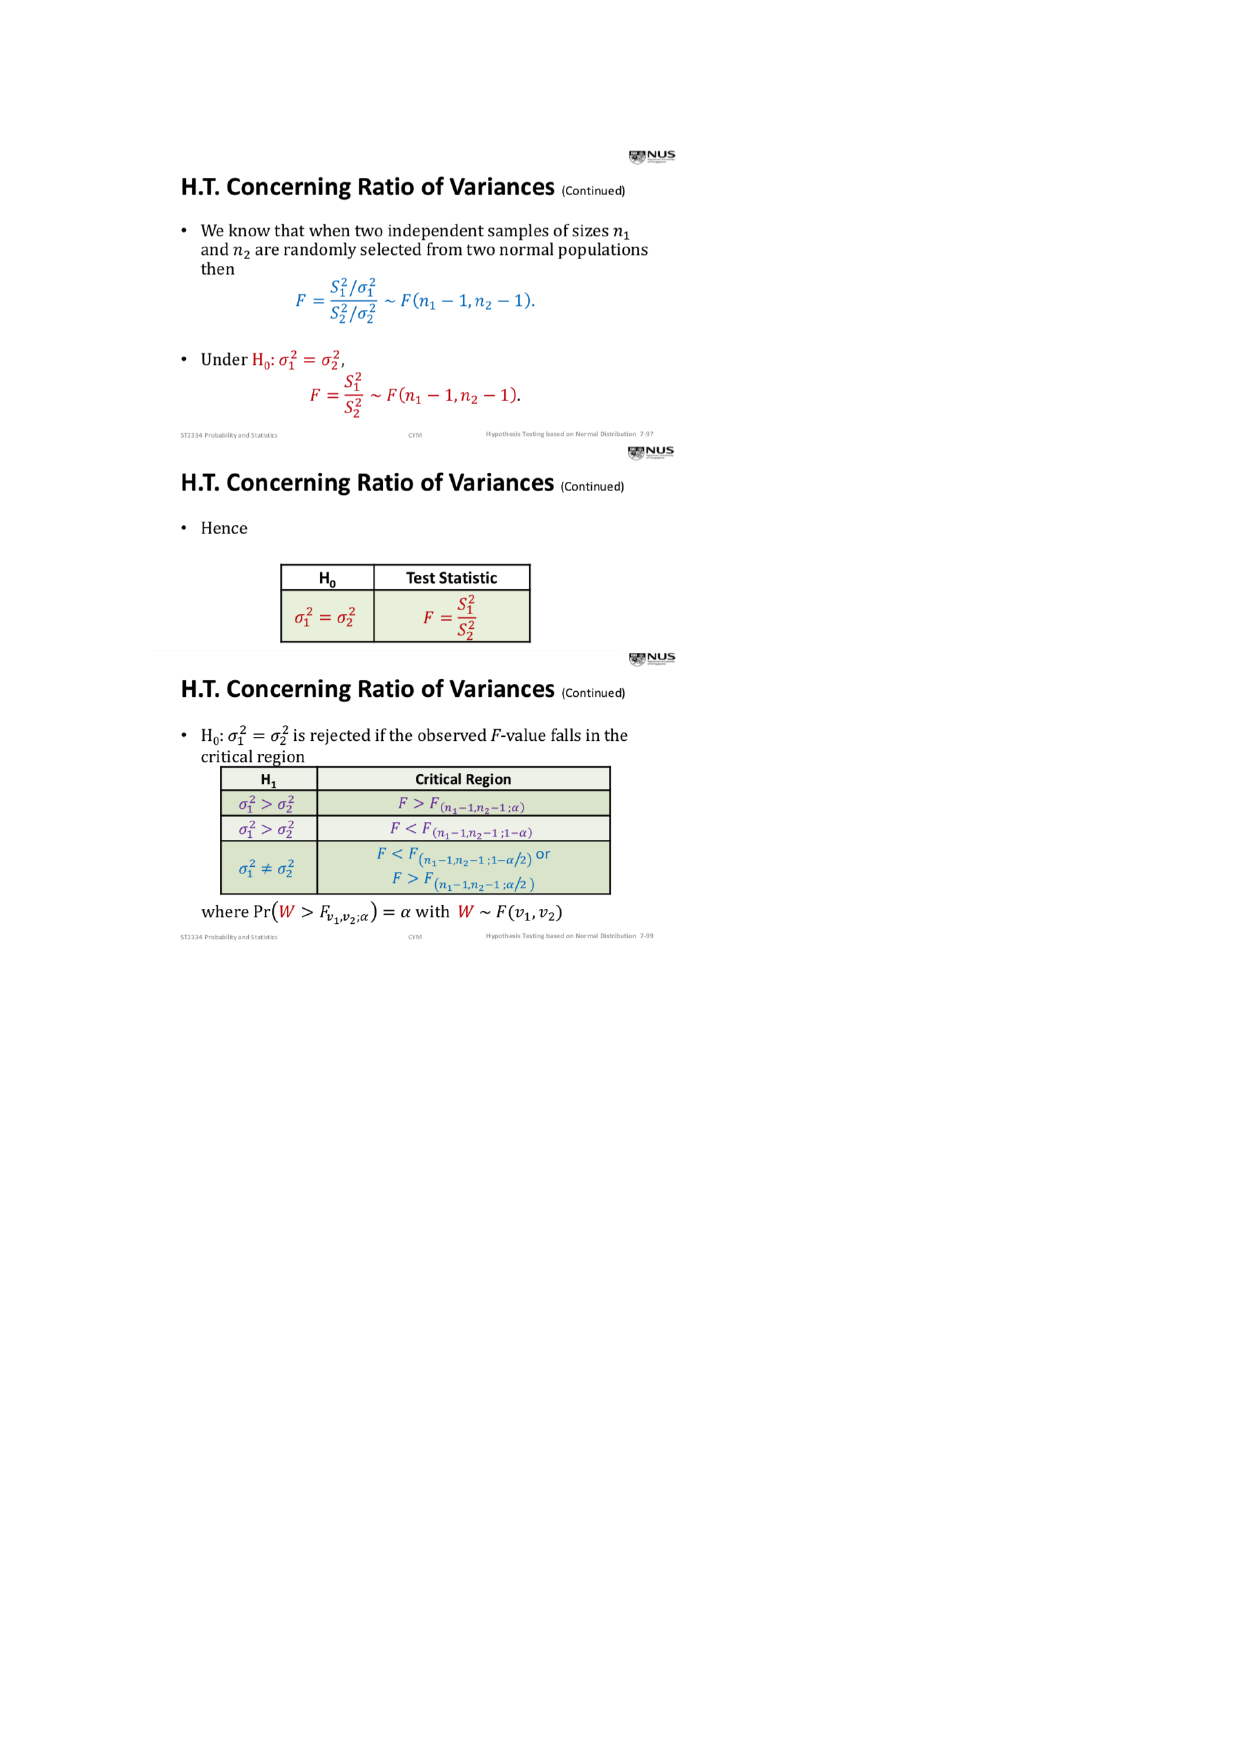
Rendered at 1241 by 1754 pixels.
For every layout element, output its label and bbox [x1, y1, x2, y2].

picture [150, 150, 679, 948]
